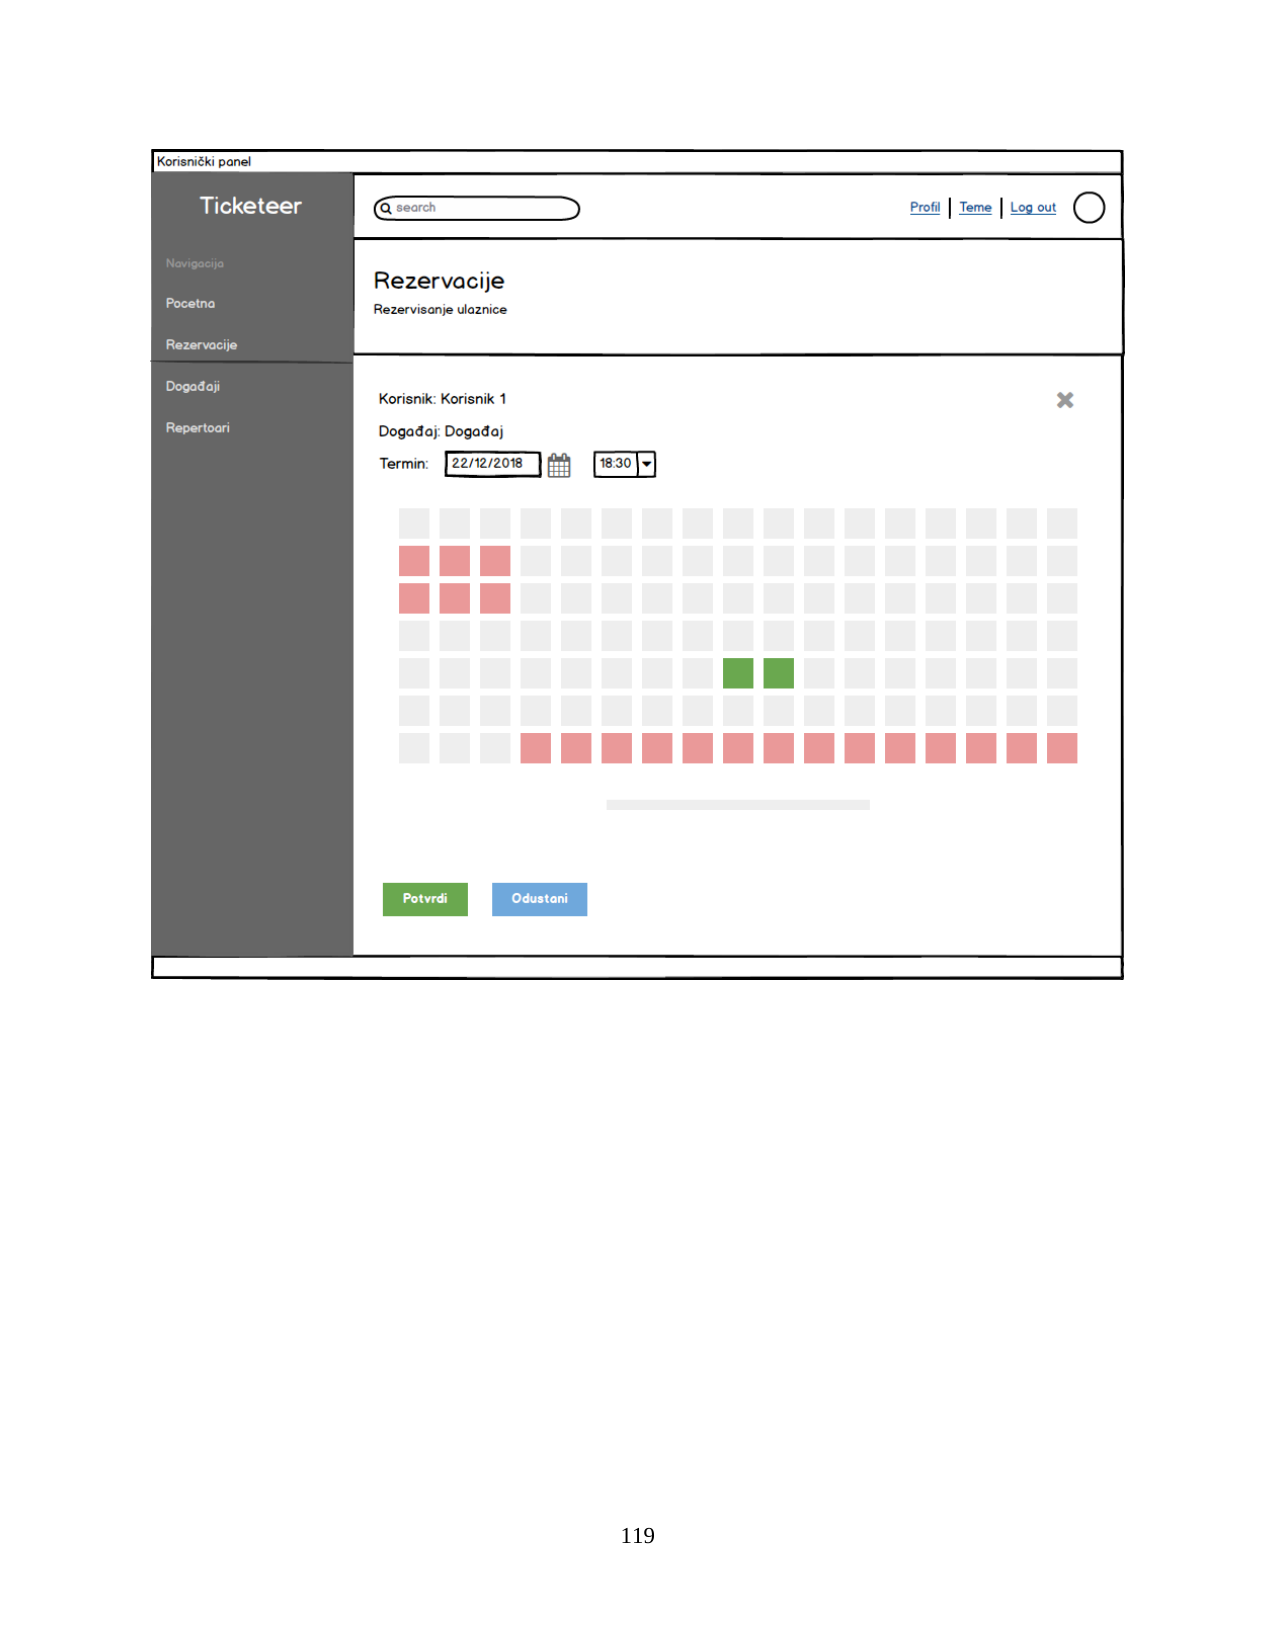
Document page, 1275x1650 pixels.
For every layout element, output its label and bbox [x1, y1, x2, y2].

picture [150, 149, 1125, 980]
